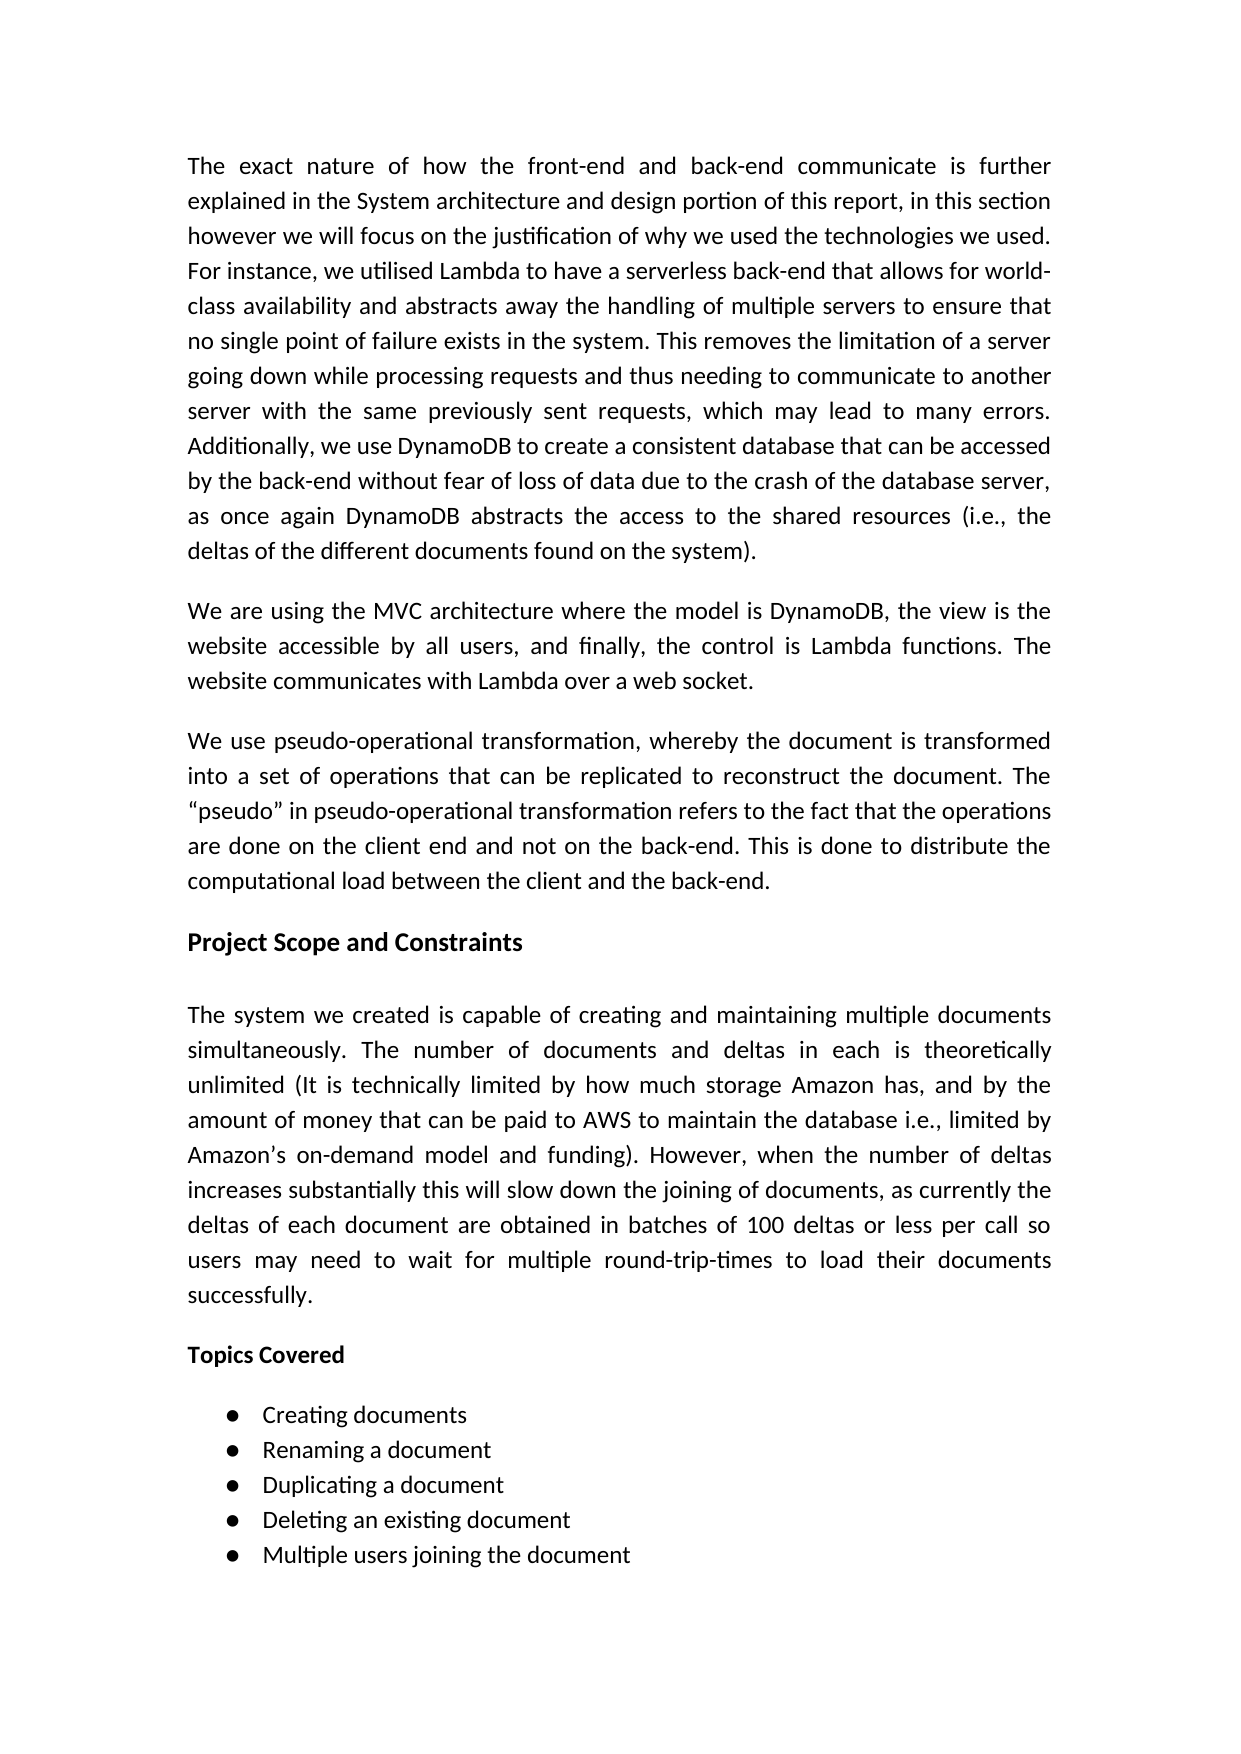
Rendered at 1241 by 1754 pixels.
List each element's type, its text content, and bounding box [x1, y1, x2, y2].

list Duplicating a document [225, 1469, 1053, 1500]
list Deleting an existing document [225, 1504, 1053, 1535]
text We use pseudo-operational transformation, whereby the document is transformed into a set of operations that can be replicated to reconstruct the document. The “pseudo” in pseudo-operational transformation refers to the fact that the operations are done on the client end and not on the back-end. This is done to distribute the computational load between the client and the back-end. [187, 725, 1053, 896]
text We are using the MVC architecture where the model is DynamoDB, the view is the website accessible by all users, and finally, the control is Lambda functions. The website communicates with Lambda over a web socket. [187, 595, 1053, 696]
list Renaming a document [225, 1434, 1053, 1465]
list Creating documents [225, 1399, 1053, 1430]
text The system we created is capable of creating and maintaining multiple documents simultaneously. The number of documents and deltas in each is theoretically unlimited (It is technically limited by how much storage Amazon has, and by the amount of money that can be paid to AWS to maintain the database i.e., limited by Amazon’s on-demand model and funding). However, when the number of deltas increases substantially this will slow down the joining of documents, as currently the deltas of each document are obtained in batches of 100 deltas or less per call so users may need to wait for multiple round-trip-times to load their documents successfully. [187, 999, 1053, 1310]
text The exact nature of how the front-end and back-end communicate is further explained in the System architecture and design portion of this report, in this section however we will focus on the justification of why we used the technologies we used. For instance, we utilised Lambda to have a serverless back-end that allows for world-class availability and abstracts away the handling of multiple servers to ensure that no single point of failure exists in the system. This removes the limitation of a server going down while processing requests and thus needing to communicate to another server with the same previously sent requests, which may lead to many errors. Additionally, we use DynamoDB to create a consistent database that can be accessed by the back-end without fear of loss of data due to the crash of the database server, as once again DynamoDB abstracts the access to the shared resources (i.e., the deltas of the different documents found on the system). [187, 150, 1053, 566]
subtitle Topics Covered [187, 1339, 1053, 1370]
list Multiple users joining the document [225, 1539, 1053, 1570]
subtitle Project Scope and Constraints [187, 925, 1053, 958]
